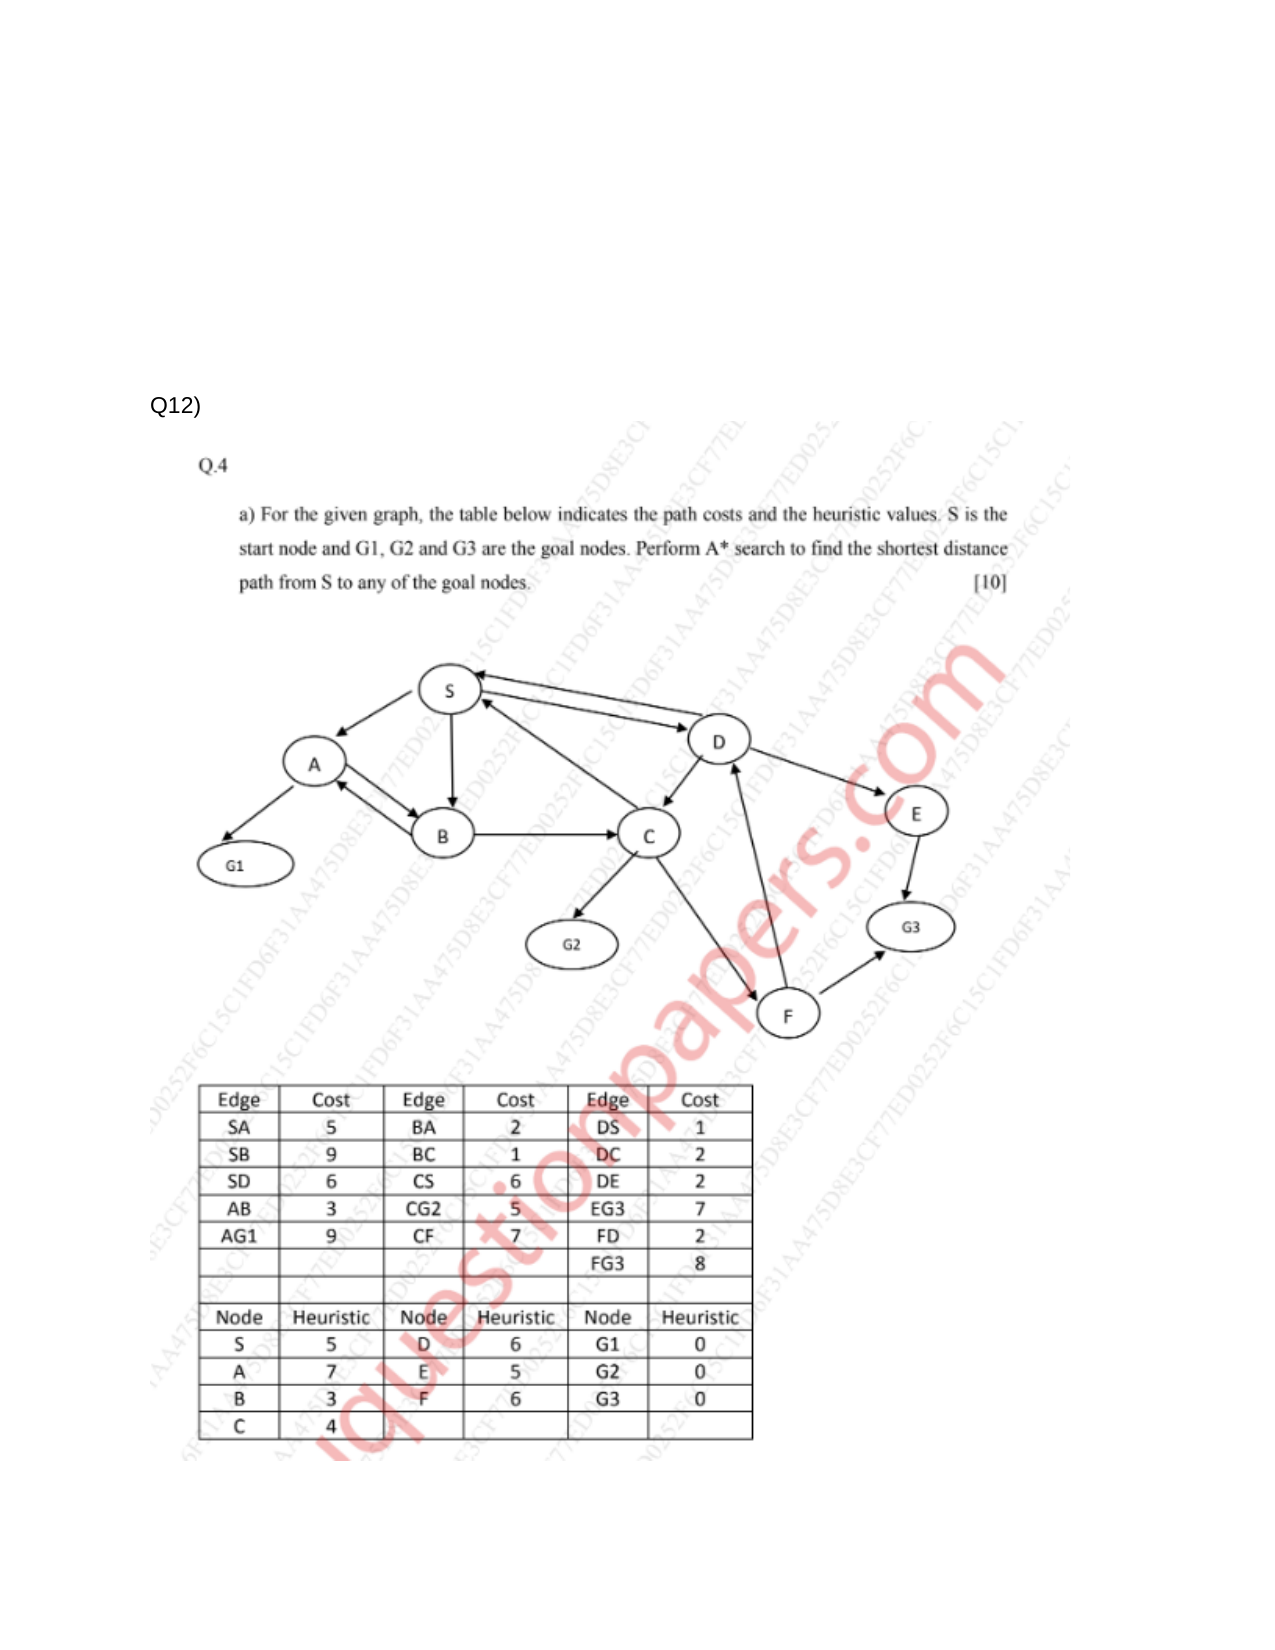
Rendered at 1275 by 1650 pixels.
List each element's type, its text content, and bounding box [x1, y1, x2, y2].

picture [150, 421, 1071, 1461]
